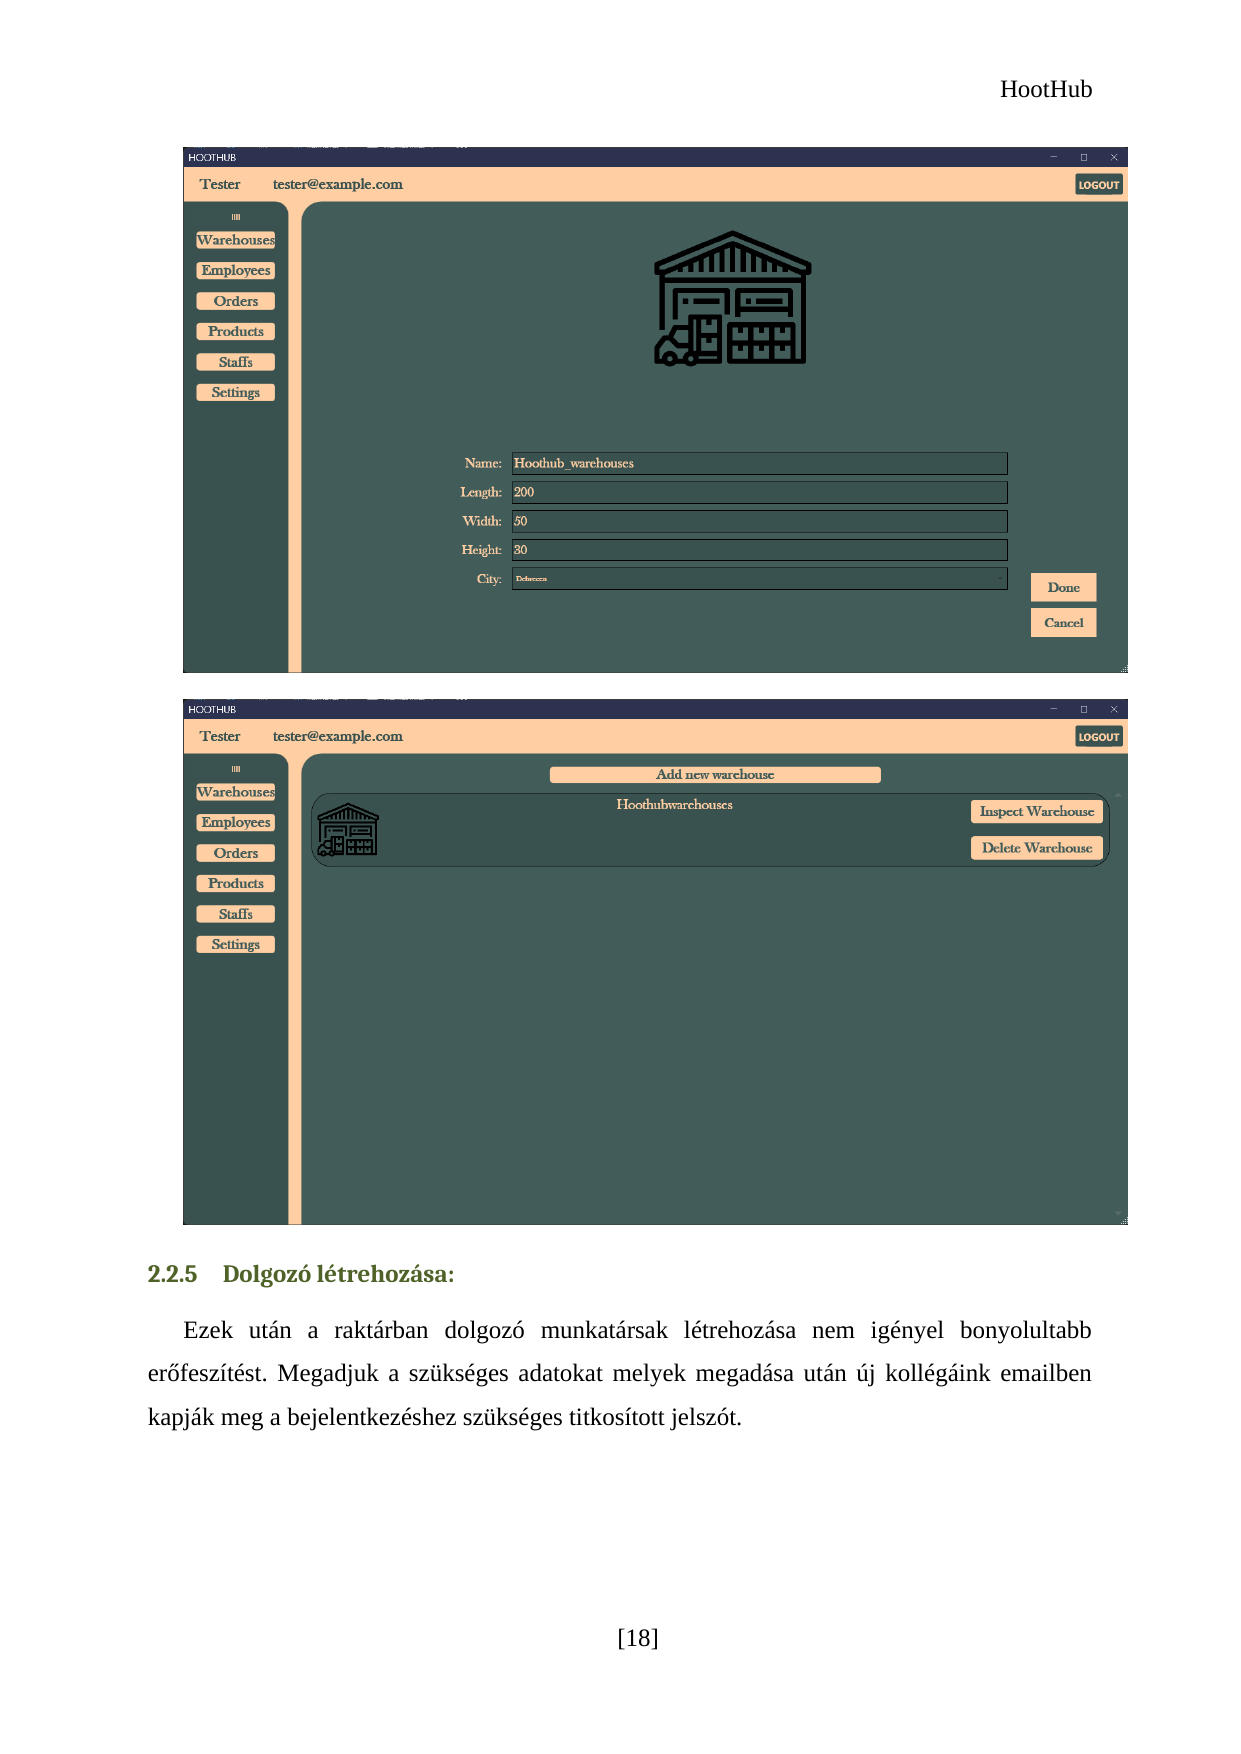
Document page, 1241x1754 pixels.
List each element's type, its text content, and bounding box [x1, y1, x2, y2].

subtitle Dolgozó létrehozása: [148, 1260, 1093, 1288]
text Ezek után a raktárban dolgozó munkatársak létrehozása nem igényel bonyolultabb erőfeszítést. Megadjuk a szükséges adatokat melyek megadása után új kollégáink emailben kapják meg a bejelentkezéshez szükséges titkosított jelszót. [148, 1315, 1093, 1430]
picture [183, 699, 1128, 1225]
picture [183, 147, 1128, 673]
